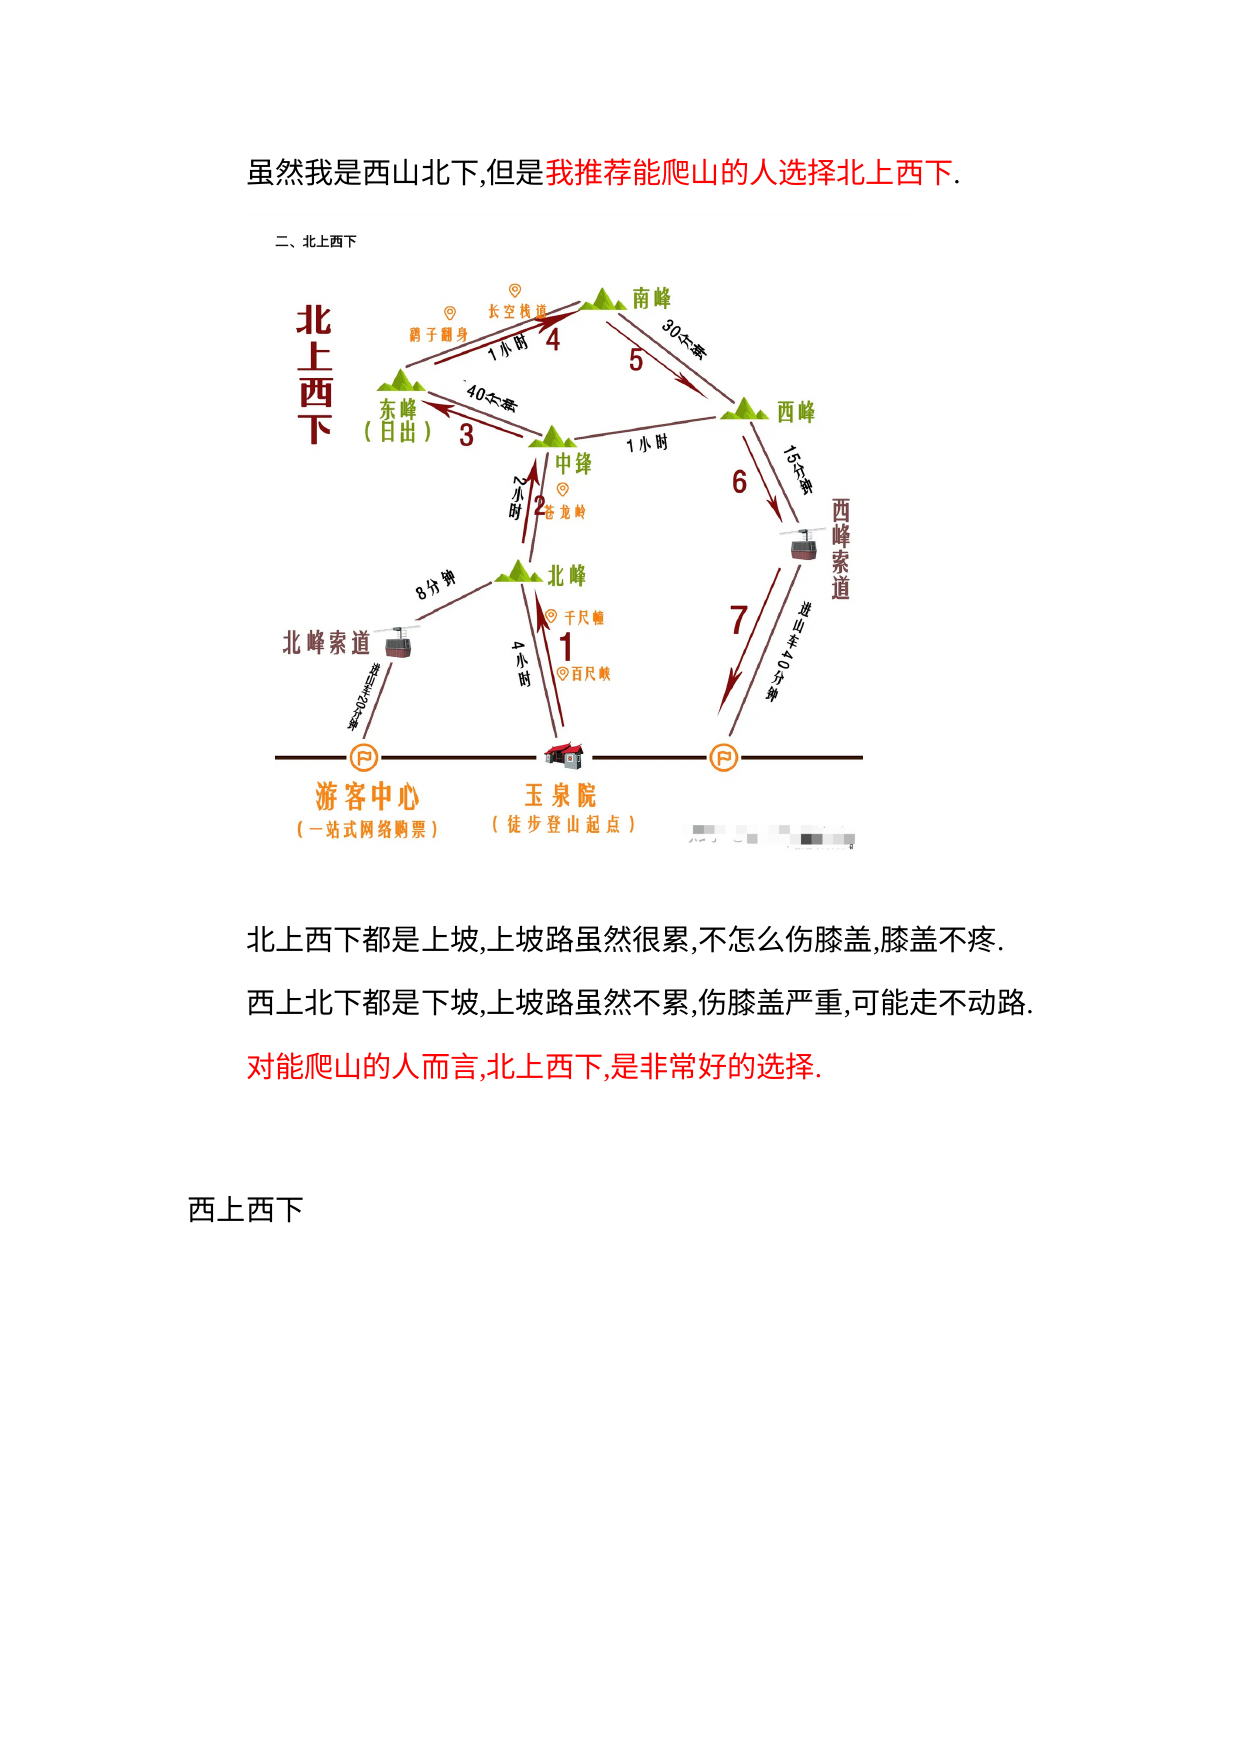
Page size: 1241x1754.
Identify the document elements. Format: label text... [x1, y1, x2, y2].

text 北上西下都是上坡,上坡路虽然很累,不怎么伤膝盖,膝盖不疼. [187, 917, 1053, 959]
text 西上北下都是下坡,上坡路虽然不累,伤膝盖严重,可能走不动路. [187, 980, 1053, 1022]
subtitle 西上西下 [187, 1186, 1053, 1229]
picture [245, 213, 915, 854]
text 对能爬山的人而言,北上西下,是非常好的选择. [187, 1043, 1053, 1086]
text 虽然我是西山北下,但是我推荐能爬山的人选择北上西下. [187, 150, 1053, 192]
